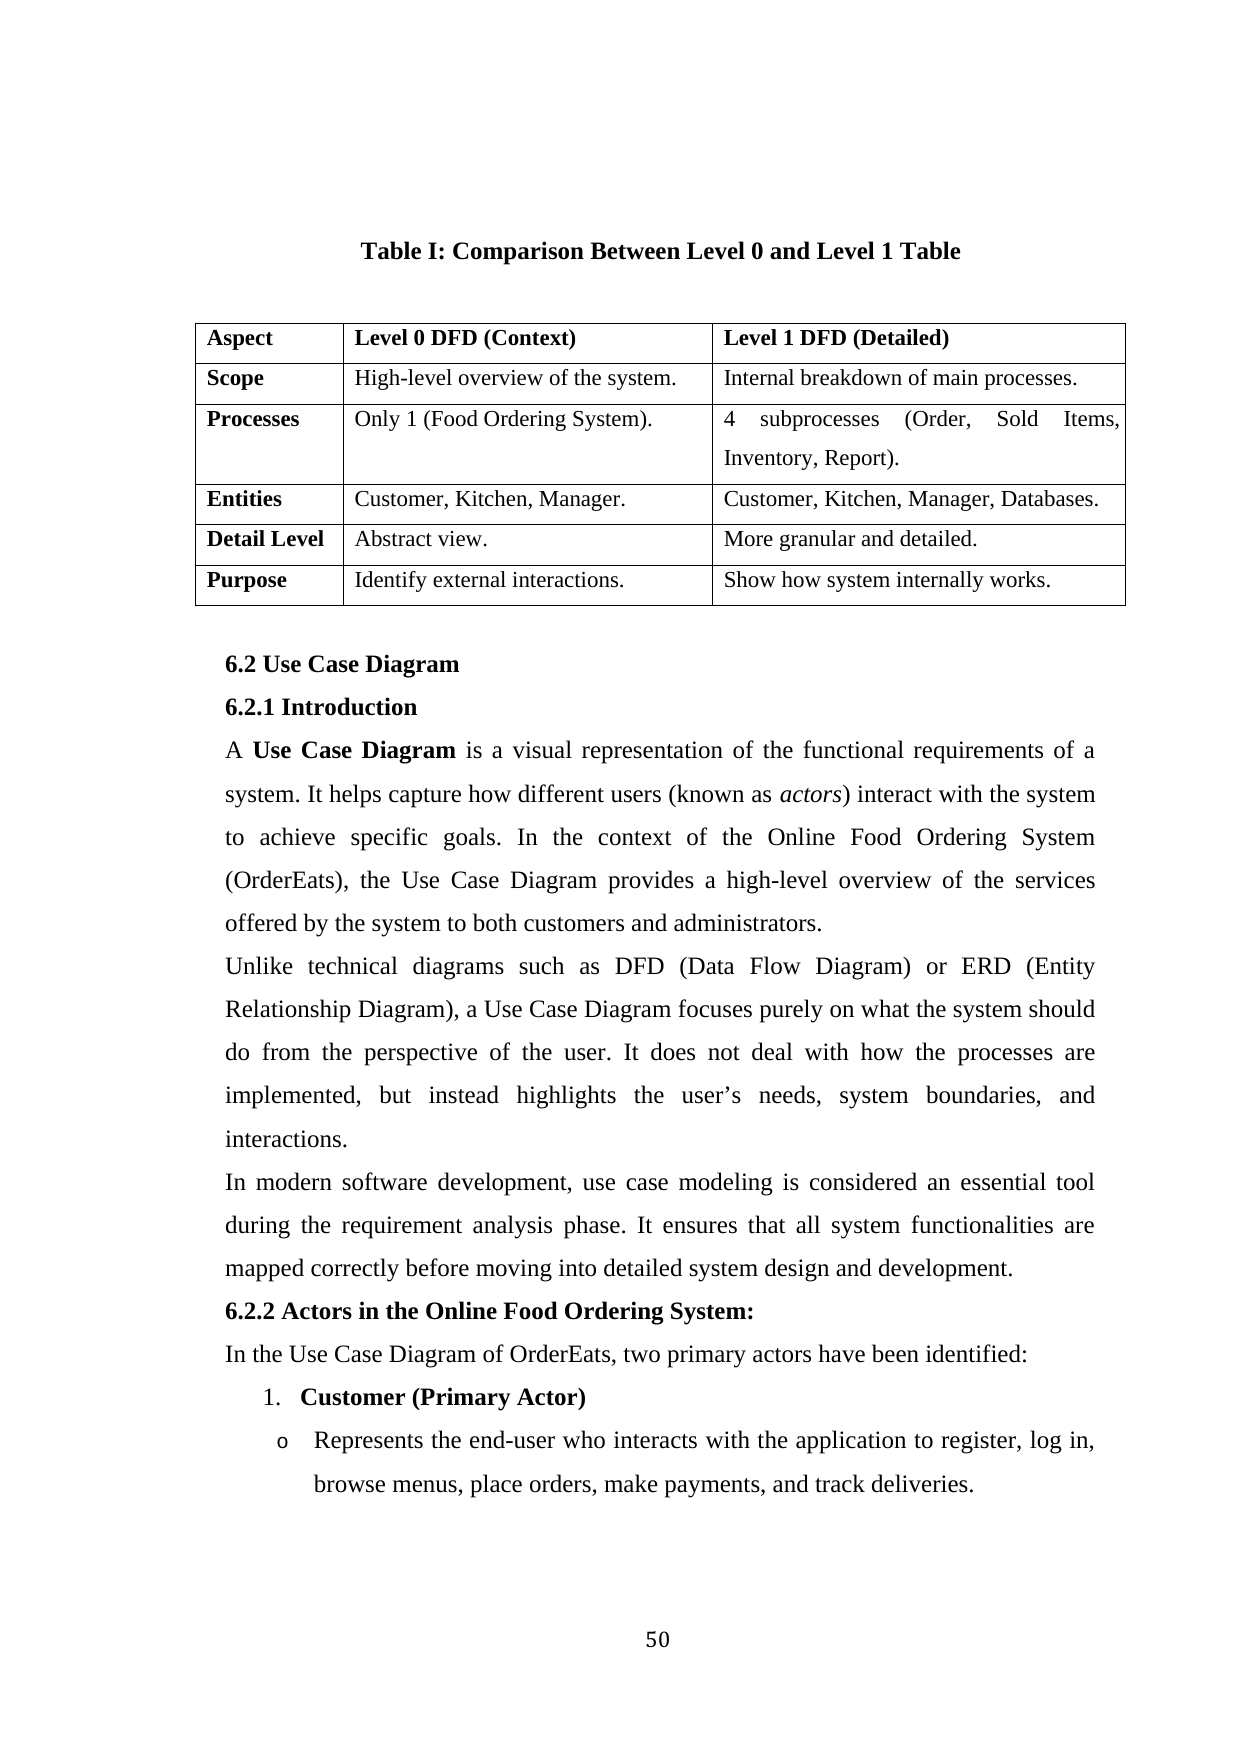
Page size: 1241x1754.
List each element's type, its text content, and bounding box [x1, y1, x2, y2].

table_cell Abstract view. [344, 525, 712, 564]
text A Use Case Diagram is a visual representation of the functional requirements of a system. It helps capture how different users (known as actors) interact with the system to achieve specific goals. In the context of the Online Food Ordering System (OrderEats), the Use Case Diagram provides a high-level overview of the services offered by the system to both customers and administrators. [225, 736, 1096, 937]
text 6.2 Use Case Diagram [225, 649, 1096, 678]
table_cell Customer, Kitchen, Manager. [344, 485, 712, 524]
table_header Level 1 DFD (Detailed) [713, 324, 1125, 363]
table_cell 4 subprocesses (Order, Sold Items, Inventory, Report). [713, 405, 1125, 483]
text 6.2.1 Introduction [225, 692, 1096, 721]
table_cell Show how system internally works. [713, 566, 1125, 605]
text 6.2.2 Actors in the Online Food Ordering System: [225, 1296, 1096, 1325]
list Customer (Primary Actor) [262, 1382, 1096, 1411]
text In modern software development, use case modeling is considered an essential tool during the requirement analysis phase. It ensures that all system functionalities are mapped correctly before moving into detailed system design and development. [225, 1167, 1096, 1282]
table_header Level 0 DFD (Context) [344, 324, 712, 363]
table_cell Identify external interactions. [344, 566, 712, 605]
table_cell More granular and detailed. [713, 525, 1125, 564]
table_cell Purpose [196, 566, 343, 605]
table_cell Detail Level [196, 525, 343, 564]
table_cell Only 1 (Food Ordering System). [344, 405, 712, 483]
table_cell Scope [196, 364, 343, 403]
table_cell Customer, Kitchen, Manager, Databases. [713, 485, 1125, 524]
table_cell Internal breakdown of main processes. [713, 364, 1125, 403]
text In the Use Case Diagram of OrderEats, two primary actors have been identified: [225, 1339, 1096, 1368]
list Represents the end-user who interacts with the application to register, log in, browse menus, place orders, make payments, and track deliveries. [276, 1426, 1096, 1498]
text Table I: Comparison Between Level 0 and Level 1 Table [225, 236, 1096, 265]
table_cell Processes [196, 405, 343, 483]
text Unlike technical diagrams such as DFD (Data Flow Diagram) or ERD (Entity Relationship Diagram), a Use Case Diagram focuses purely on what the system should do from the perspective of the user. It does not deal with how the processes are implemented, but instead highlights the user’s needs, system boundaries, and interactions. [225, 951, 1096, 1152]
table_header Aspect [196, 324, 343, 363]
table_cell High-level overview of the system. [344, 364, 712, 403]
table_cell Entities [196, 485, 343, 524]
